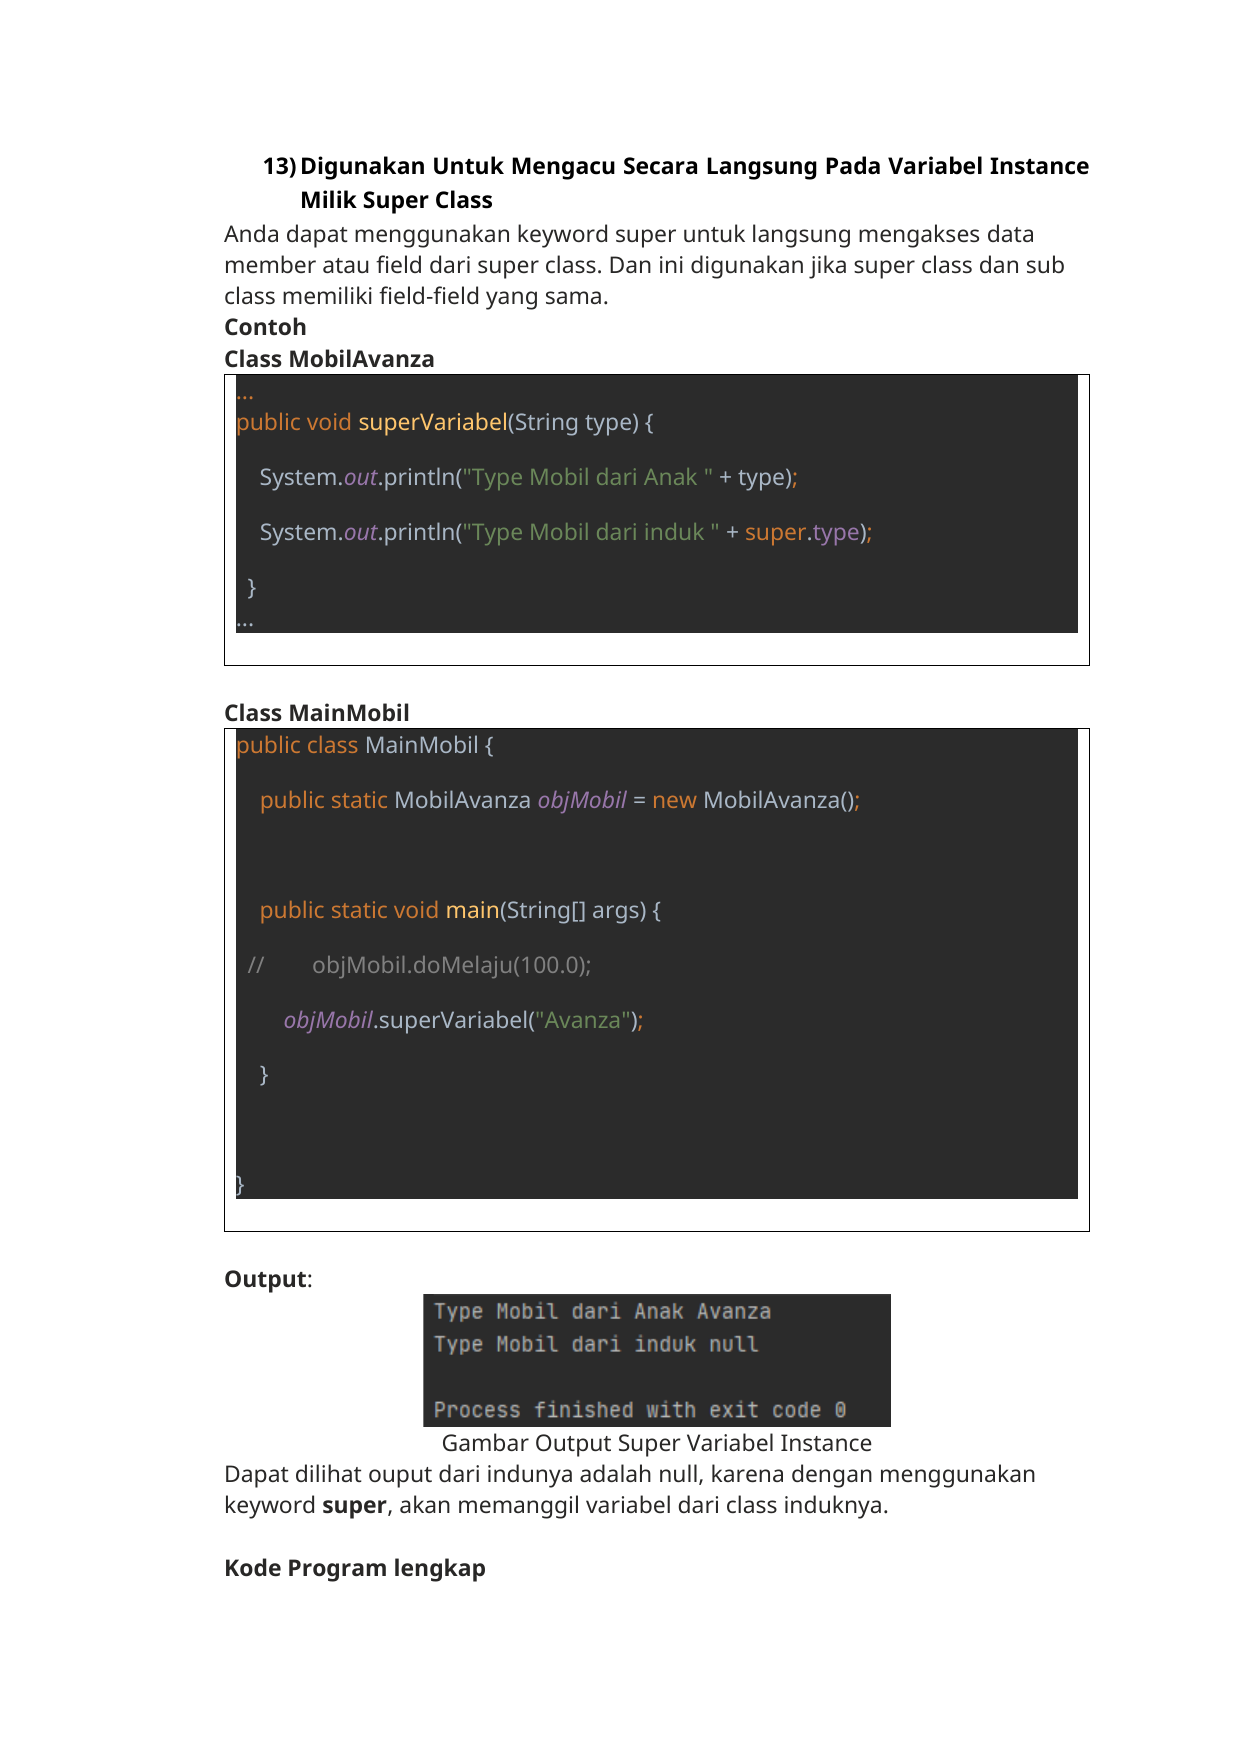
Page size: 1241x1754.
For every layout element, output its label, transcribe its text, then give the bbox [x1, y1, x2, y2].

text Contoh [224, 311, 1090, 342]
text Dapat dilihat ouput dari indunya adalah null, karena dengan menggunakan keyword super, akan memanggil variabel dari class induknya. [224, 1458, 1090, 1520]
picture [423, 1294, 891, 1427]
text Output: [224, 1263, 1090, 1294]
text Kode Program lengkap [224, 1552, 1090, 1583]
text Anda dapat menggunakan keyword super untuk langsung mengakses data member atau field dari super class. Dan ini digunakan jika super class dan sub class memiliki field-field yang sama. [224, 217, 1090, 311]
table_header public class MainMobil { public static MobilAvanza objMobil = new MobilAvanza(); public static void main(String[] args) { // objMobil.doMelaju(100.0); objMobil.superVariabel("Avanza"); } } [225, 729, 1089, 1231]
table_header ... public void superVariabel(String type) { System.out.println("Type Mobil dari Anak " + type); System.out.println("Type Mobil dari induk " + super.type); } ... [225, 375, 1089, 664]
text Class MobilAvanza [224, 342, 1090, 374]
text Class MainMobil [224, 697, 1090, 728]
text Gambar Output Super Variabel Instance [224, 1427, 1090, 1458]
subtitle Digunakan Untuk Mengacu Secara Langsung Pada Variabel Instance Milik Super Class [262, 150, 1090, 215]
